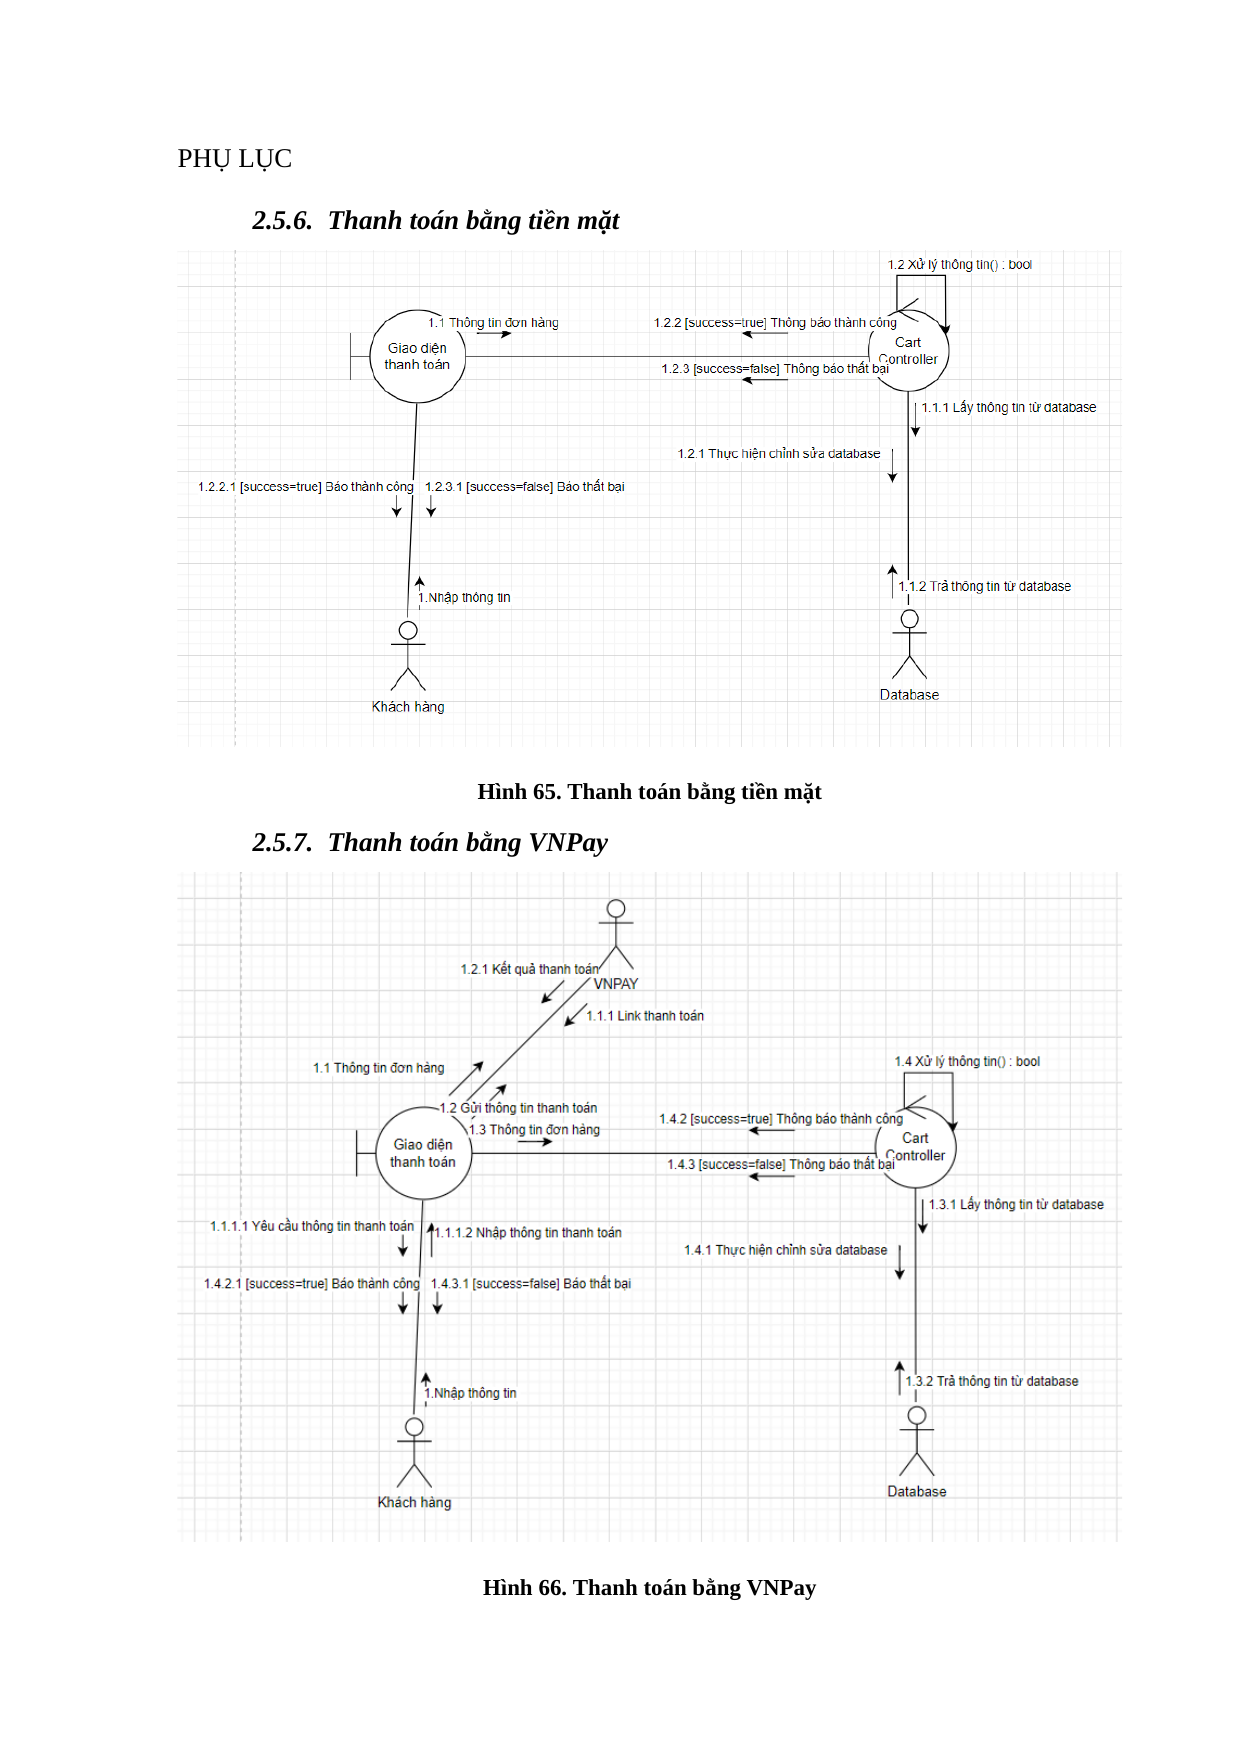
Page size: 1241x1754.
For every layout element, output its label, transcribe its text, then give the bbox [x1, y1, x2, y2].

text Hình 66. Thanh toán bằng VNPay [177, 1574, 1122, 1601]
subtitle Thanh toán bằng tiền mặt [252, 204, 1122, 235]
text Hình 65. Thanh toán bằng tiền mặt [177, 778, 1122, 805]
subtitle Thanh toán bằng VNPay [252, 826, 1122, 857]
picture [177, 872, 1123, 1542]
picture [177, 250, 1123, 747]
